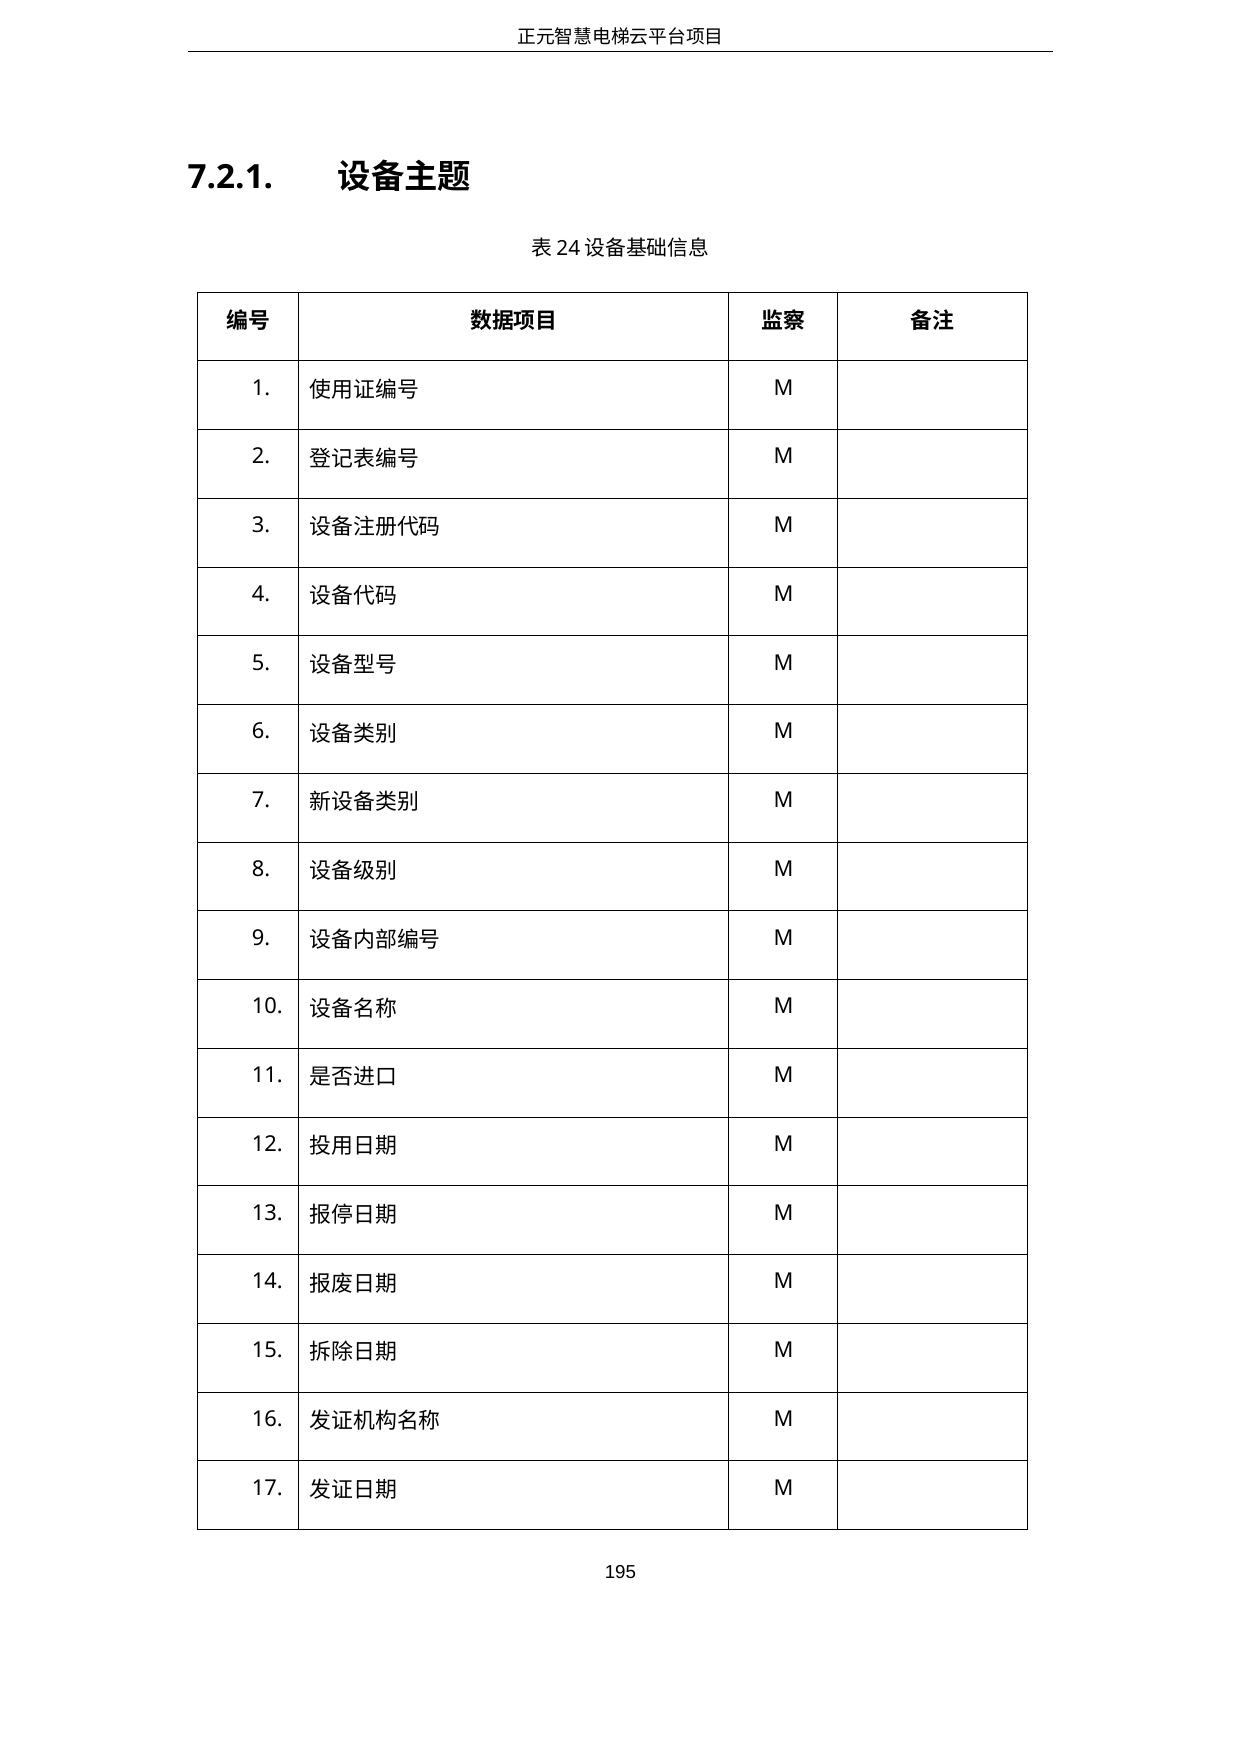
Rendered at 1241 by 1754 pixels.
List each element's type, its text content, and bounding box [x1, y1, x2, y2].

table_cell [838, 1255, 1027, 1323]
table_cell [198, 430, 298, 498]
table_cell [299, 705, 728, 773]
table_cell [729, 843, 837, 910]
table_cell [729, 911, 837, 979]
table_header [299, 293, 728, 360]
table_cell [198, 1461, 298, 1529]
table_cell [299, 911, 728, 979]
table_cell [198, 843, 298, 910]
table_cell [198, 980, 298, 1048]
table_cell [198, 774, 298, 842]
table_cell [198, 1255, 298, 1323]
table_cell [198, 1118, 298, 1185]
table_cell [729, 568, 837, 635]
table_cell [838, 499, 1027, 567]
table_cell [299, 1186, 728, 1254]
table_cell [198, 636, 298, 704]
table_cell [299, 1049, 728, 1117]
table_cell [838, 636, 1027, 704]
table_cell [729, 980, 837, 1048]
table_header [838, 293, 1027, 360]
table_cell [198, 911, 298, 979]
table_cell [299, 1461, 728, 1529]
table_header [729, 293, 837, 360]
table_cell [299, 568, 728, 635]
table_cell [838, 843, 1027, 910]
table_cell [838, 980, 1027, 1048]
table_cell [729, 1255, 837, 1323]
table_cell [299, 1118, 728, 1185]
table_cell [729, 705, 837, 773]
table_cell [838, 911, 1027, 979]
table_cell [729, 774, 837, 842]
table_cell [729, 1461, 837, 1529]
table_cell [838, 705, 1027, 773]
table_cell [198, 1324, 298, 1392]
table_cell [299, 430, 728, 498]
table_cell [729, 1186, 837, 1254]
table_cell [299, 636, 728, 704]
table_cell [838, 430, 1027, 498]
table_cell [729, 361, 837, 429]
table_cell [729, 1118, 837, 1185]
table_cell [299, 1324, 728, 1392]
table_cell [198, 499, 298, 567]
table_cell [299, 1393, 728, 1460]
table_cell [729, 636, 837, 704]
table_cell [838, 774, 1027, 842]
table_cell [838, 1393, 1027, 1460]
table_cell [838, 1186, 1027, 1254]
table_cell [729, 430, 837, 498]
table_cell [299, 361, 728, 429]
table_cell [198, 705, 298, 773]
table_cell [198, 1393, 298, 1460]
subtitle 设备主题 [187, 150, 1053, 198]
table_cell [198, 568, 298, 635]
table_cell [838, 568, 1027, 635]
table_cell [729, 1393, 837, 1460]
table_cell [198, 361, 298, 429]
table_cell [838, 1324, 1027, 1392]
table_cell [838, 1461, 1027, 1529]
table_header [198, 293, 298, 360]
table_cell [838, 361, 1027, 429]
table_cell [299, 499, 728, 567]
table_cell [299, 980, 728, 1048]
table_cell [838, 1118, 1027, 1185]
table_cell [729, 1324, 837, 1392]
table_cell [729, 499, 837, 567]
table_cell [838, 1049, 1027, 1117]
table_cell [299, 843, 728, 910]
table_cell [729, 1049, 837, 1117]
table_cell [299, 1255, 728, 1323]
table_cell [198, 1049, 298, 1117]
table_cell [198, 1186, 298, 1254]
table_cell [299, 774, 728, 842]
